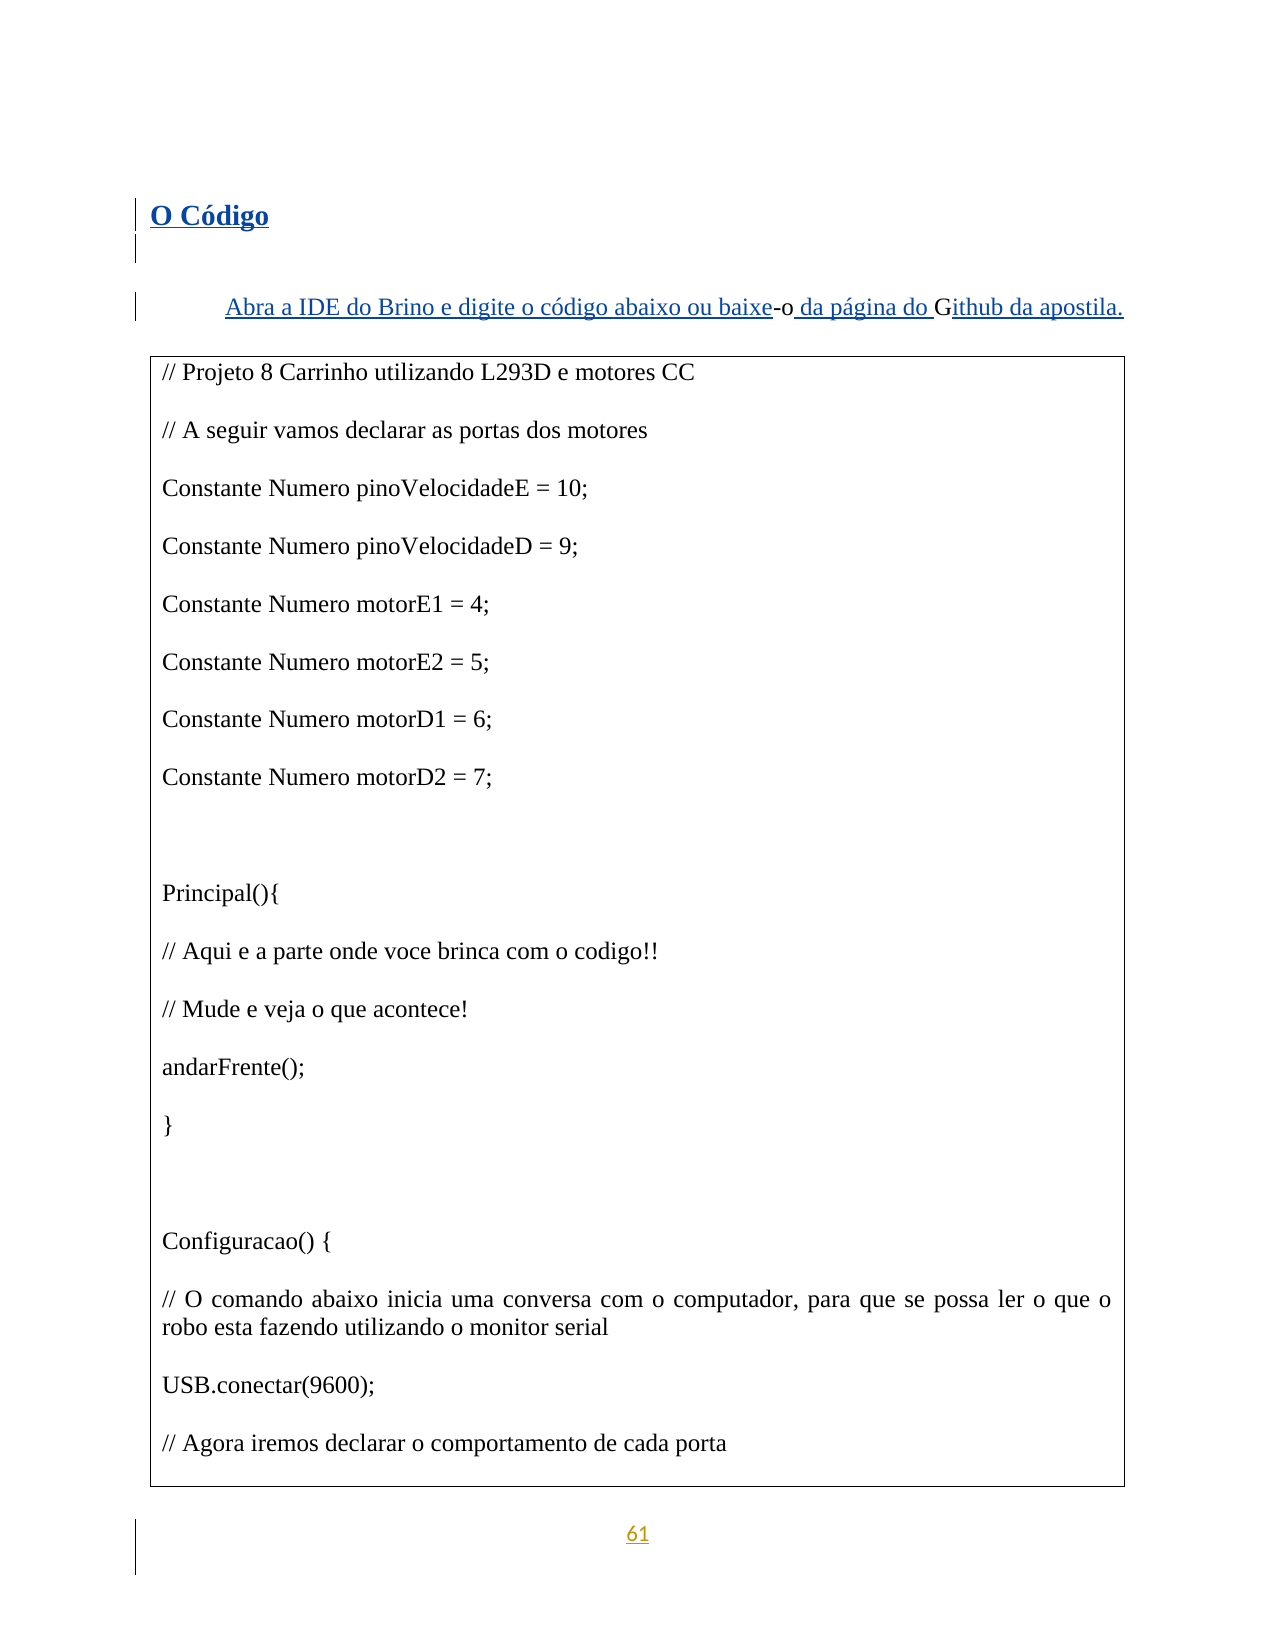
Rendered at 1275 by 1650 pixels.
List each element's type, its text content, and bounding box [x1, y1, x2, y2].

text -oG [150, 292, 1125, 321]
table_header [151, 357, 1124, 1486]
